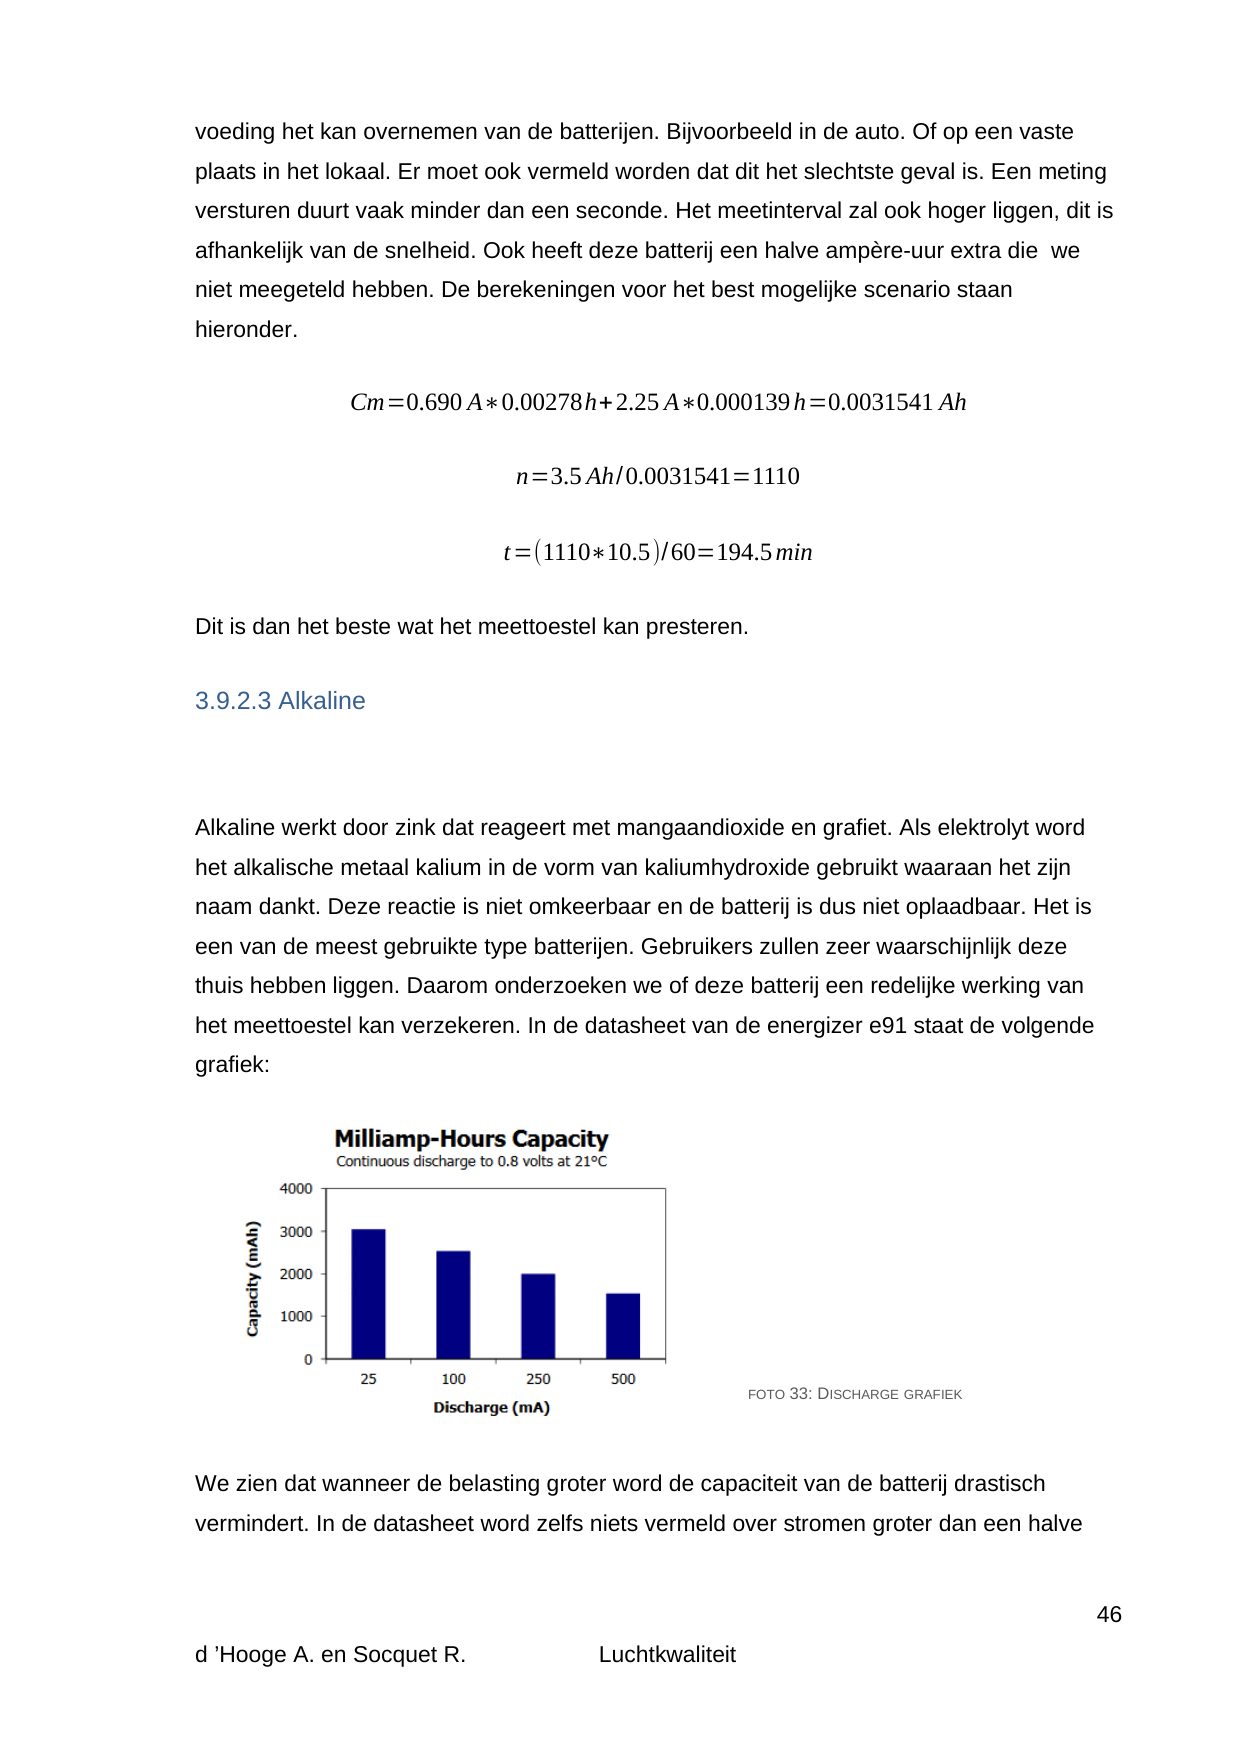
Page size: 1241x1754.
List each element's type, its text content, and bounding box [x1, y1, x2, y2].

subtitle 3.9.2.3 Alkaline [195, 686, 1122, 714]
text Alkaline werkt door zink dat reageert met mangaandioxide en grafiet. Als elektrolyt word het alkalische metaal kalium in de vorm van kaliumhydroxide gebruikt waaraan het zijn naam dankt. Deze reactie is niet omkeerbaar en de batterij is dus niet oplaadbaar. Het is een van de meest gebruikte type batterijen. Gebruikers zullen zeer waarschijnlijk deze thuis hebben liggen. Daarom onderzoeken we of deze batterij een redelijke werking van het meettoestel kan verzekeren. In de datasheet van de energizer e91 staat de volgende grafiek: [195, 814, 1122, 1077]
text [195, 1470, 1122, 1536]
picture [201, 1123, 697, 1424]
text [195, 118, 1122, 342]
text Dit is dan het beste wat het meettoestel kan presteren. [195, 613, 1122, 639]
